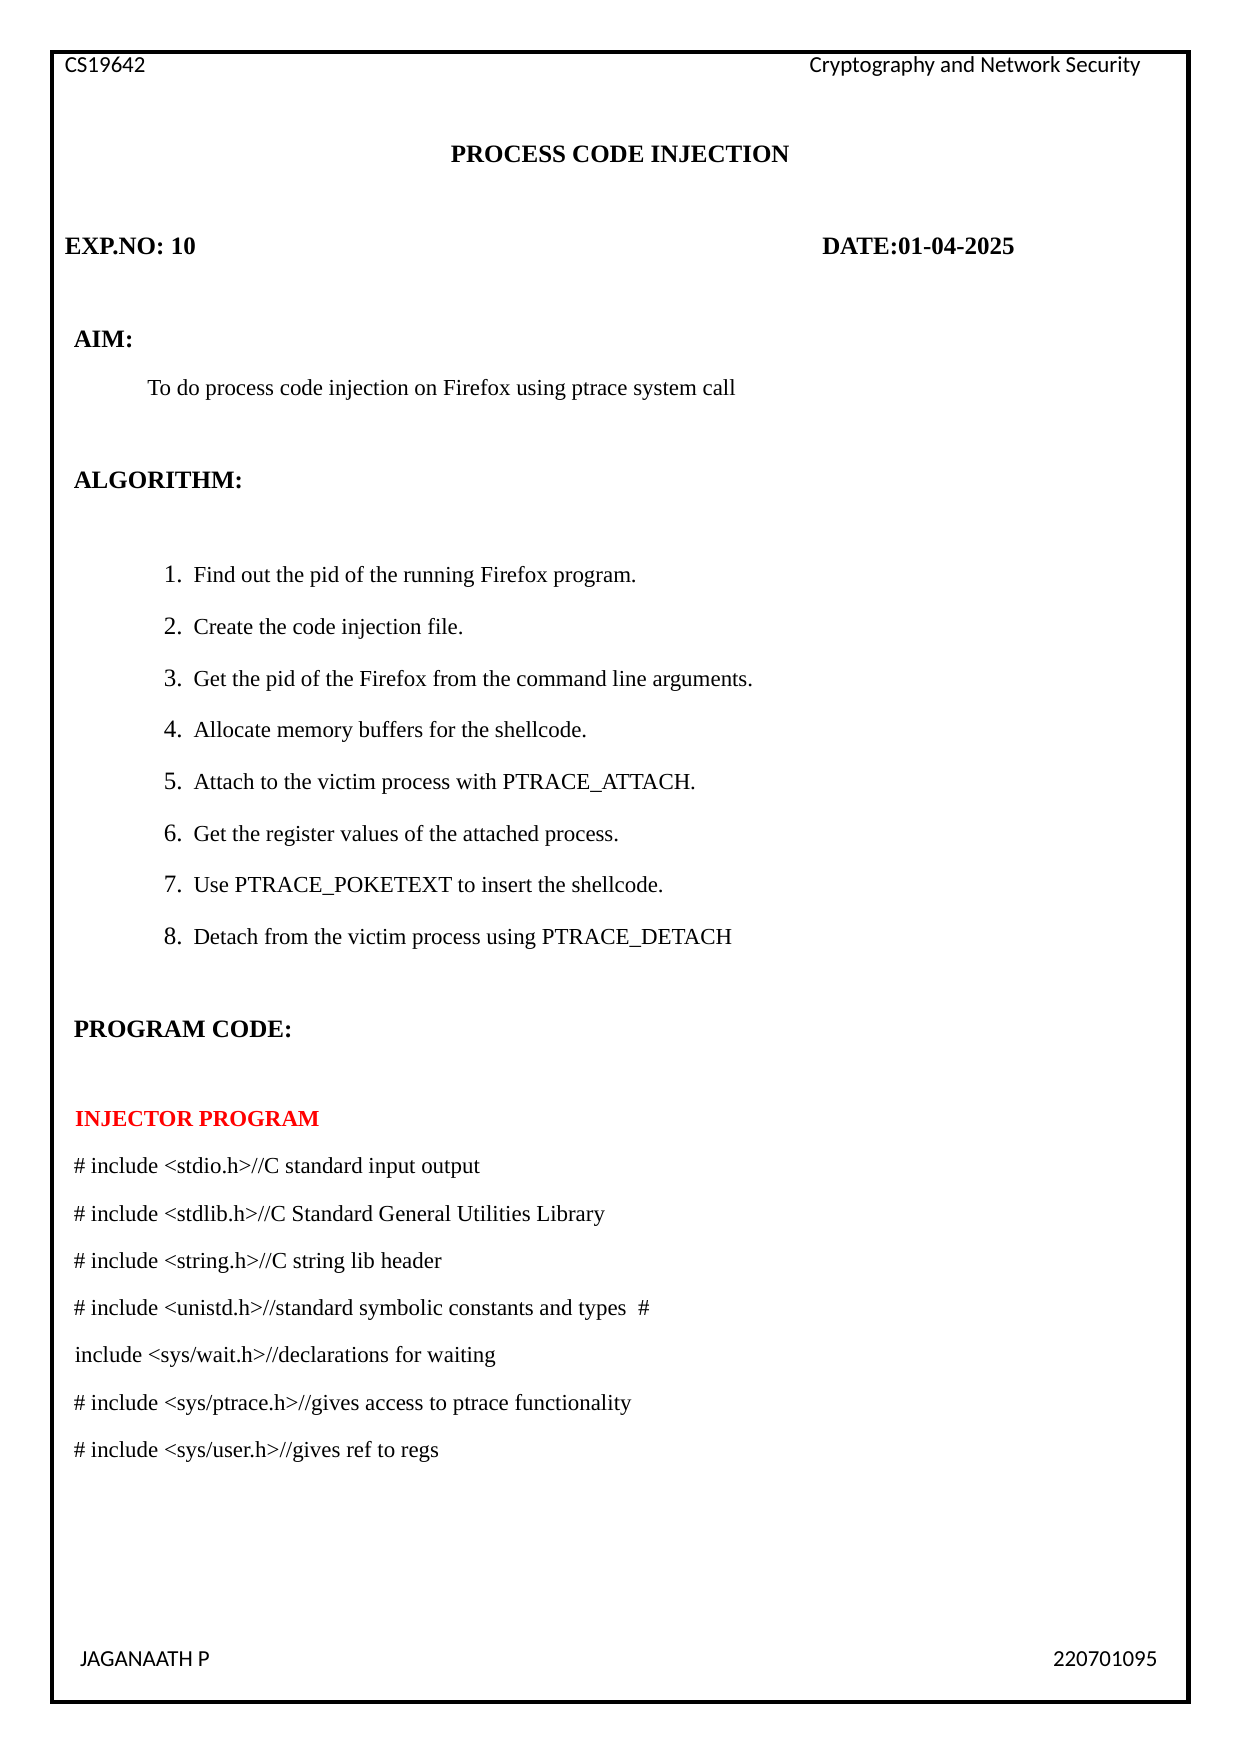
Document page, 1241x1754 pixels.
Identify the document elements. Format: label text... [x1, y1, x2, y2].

list Attach to the victim process with PTRACE_ATTACH. [164, 766, 1166, 795]
list Use PTRACE_POKETEXT to insert the shellcode. [164, 869, 1166, 898]
text AIM: [73, 324, 1172, 353]
text PROGRAM CODE: [73, 1014, 1172, 1043]
list Allocate memory buffers for the shellcode. [164, 714, 1166, 743]
list Detach from the victim process using PTRACE_DETACH [164, 921, 1166, 950]
text # include <sys/ptrace.h>//gives access to ptrace functionality [73, 1388, 1166, 1415]
text # include <sys/user.h>//gives ref to regs [73, 1436, 1166, 1462]
text To do process code injection on Firefox using ptrace system call [64, 373, 1172, 400]
text # include <stdio.h>//C standard input output [73, 1152, 1166, 1179]
text ALGORITHM: [73, 465, 1172, 493]
list Find out the pid of the running Firefox program. [164, 559, 1166, 588]
list Get the pid of the Firefox from the command line arguments. [164, 663, 1166, 691]
list Create the code injection file. [164, 611, 1166, 640]
text # include <string.h>//C string lib header [73, 1247, 1166, 1273]
text # include <stdlib.h>//C Standard General Utilities Library [73, 1200, 1166, 1226]
text EXP.NO: 10 DATE:01-04-2025 [64, 231, 1172, 260]
text # include <unistd.h>//standard symbolic constants and types # include <sys/wait.h>//declarations for waiting [73, 1294, 651, 1367]
list Get the register values of the attached process. [164, 818, 1166, 847]
text INJECTOR PROGRAM [75, 1105, 1172, 1132]
subtitle PROCESS CODE INJECTION [69, 139, 1171, 167]
